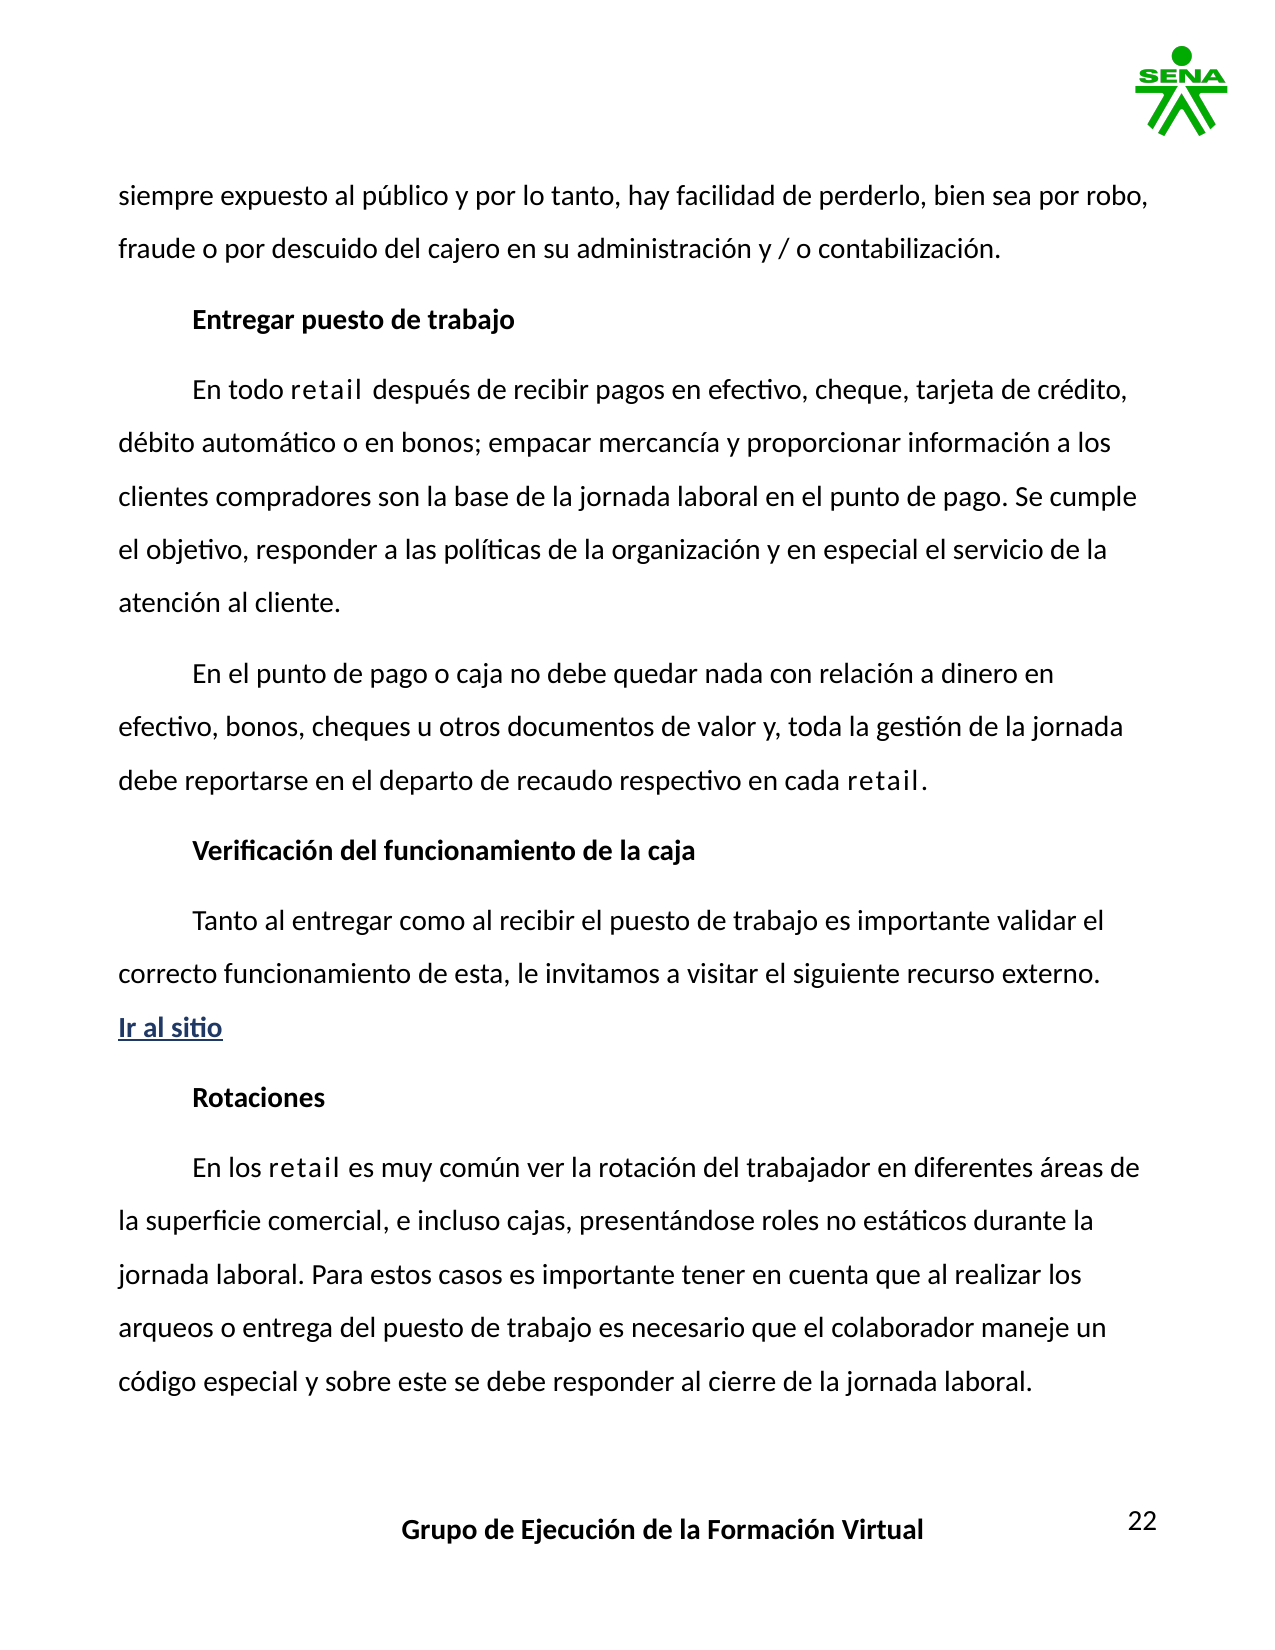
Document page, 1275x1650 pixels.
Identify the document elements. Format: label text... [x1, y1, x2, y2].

text En el punto de pago o caja no debe quedar nada con relación a dinero en efectivo, bonos, cheques u otros documentos de valor y, toda la gestión de la jornada debe reportarse en el departo de recaudo respectivo en cada retail. [118, 655, 1157, 797]
text Rotaciones [118, 1079, 1157, 1114]
text Entregar puesto de trabajo [118, 301, 1157, 336]
text En los retail es muy común ver la rotación del trabajador en diferentes áreas de la superficie comercial, e incluso cajas, presentándose roles no estáticos durante la jornada laboral. Para estos casos es importante tener en cuenta que al realizar los arqueos o entrega del puesto de trabajo es necesario que el colaborador maneje un código especial y sobre este se debe responder al cierre de la jornada laboral. [118, 1149, 1157, 1398]
picture [1135, 46, 1228, 136]
text Verificación del funcionamiento de la caja [118, 832, 1157, 867]
text Tanto al entregar como al recibir el puesto de trabajo es importante validar el correcto funcionamiento de esta, le invitamos a visitar el siguiente recurso externo. Ir al sitio [118, 902, 1157, 1044]
text En todo retail después de recibir pagos en efectivo, cheque, tarjeta de crédito, débito automático o en bonos; empacar mercancía y proporcionar información a los clientes compradores son la base de la jornada laboral en el punto de pago. Se cumple el objetivo, responder a las políticas de la organización y en especial el servicio de la atención al cliente. [118, 371, 1157, 620]
